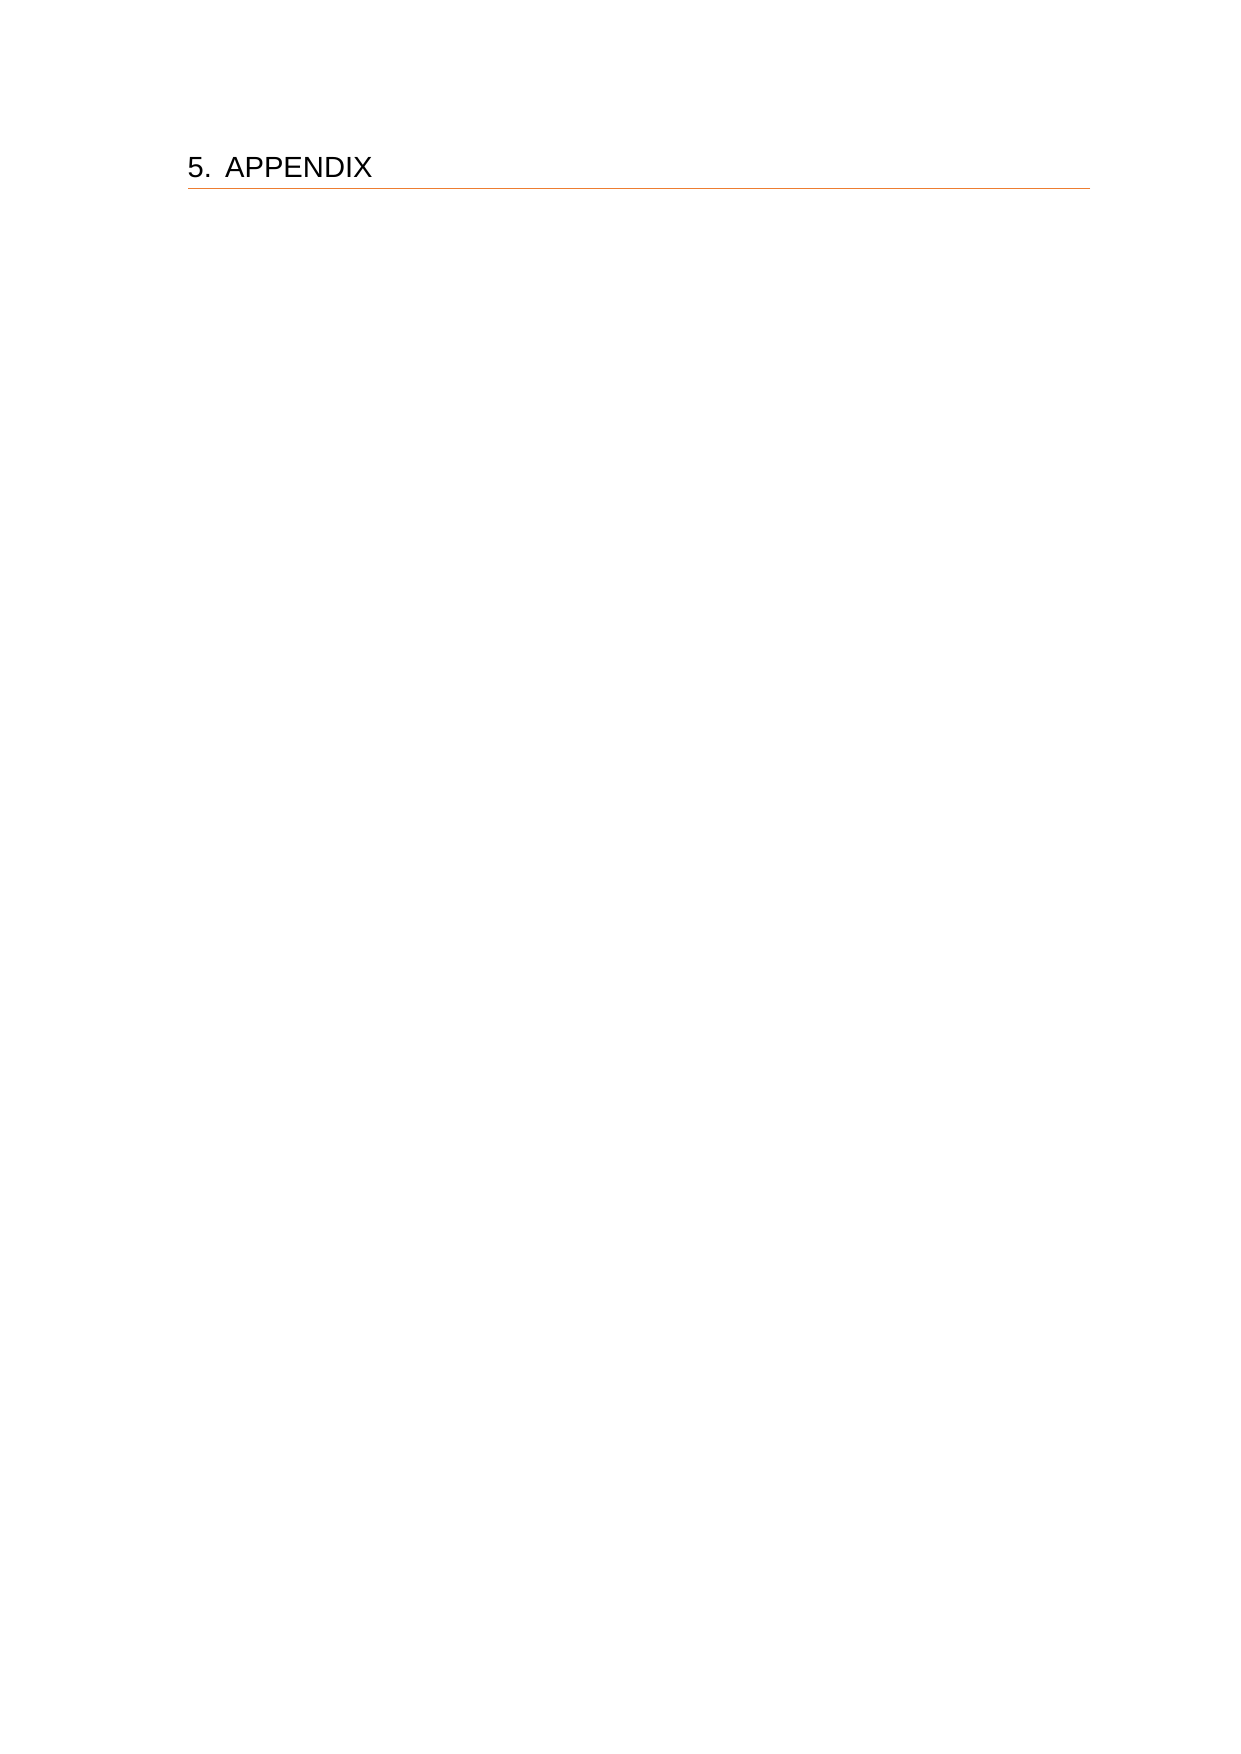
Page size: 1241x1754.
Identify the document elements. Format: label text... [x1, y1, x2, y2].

subtitle APPENDIX [187, 150, 1090, 189]
